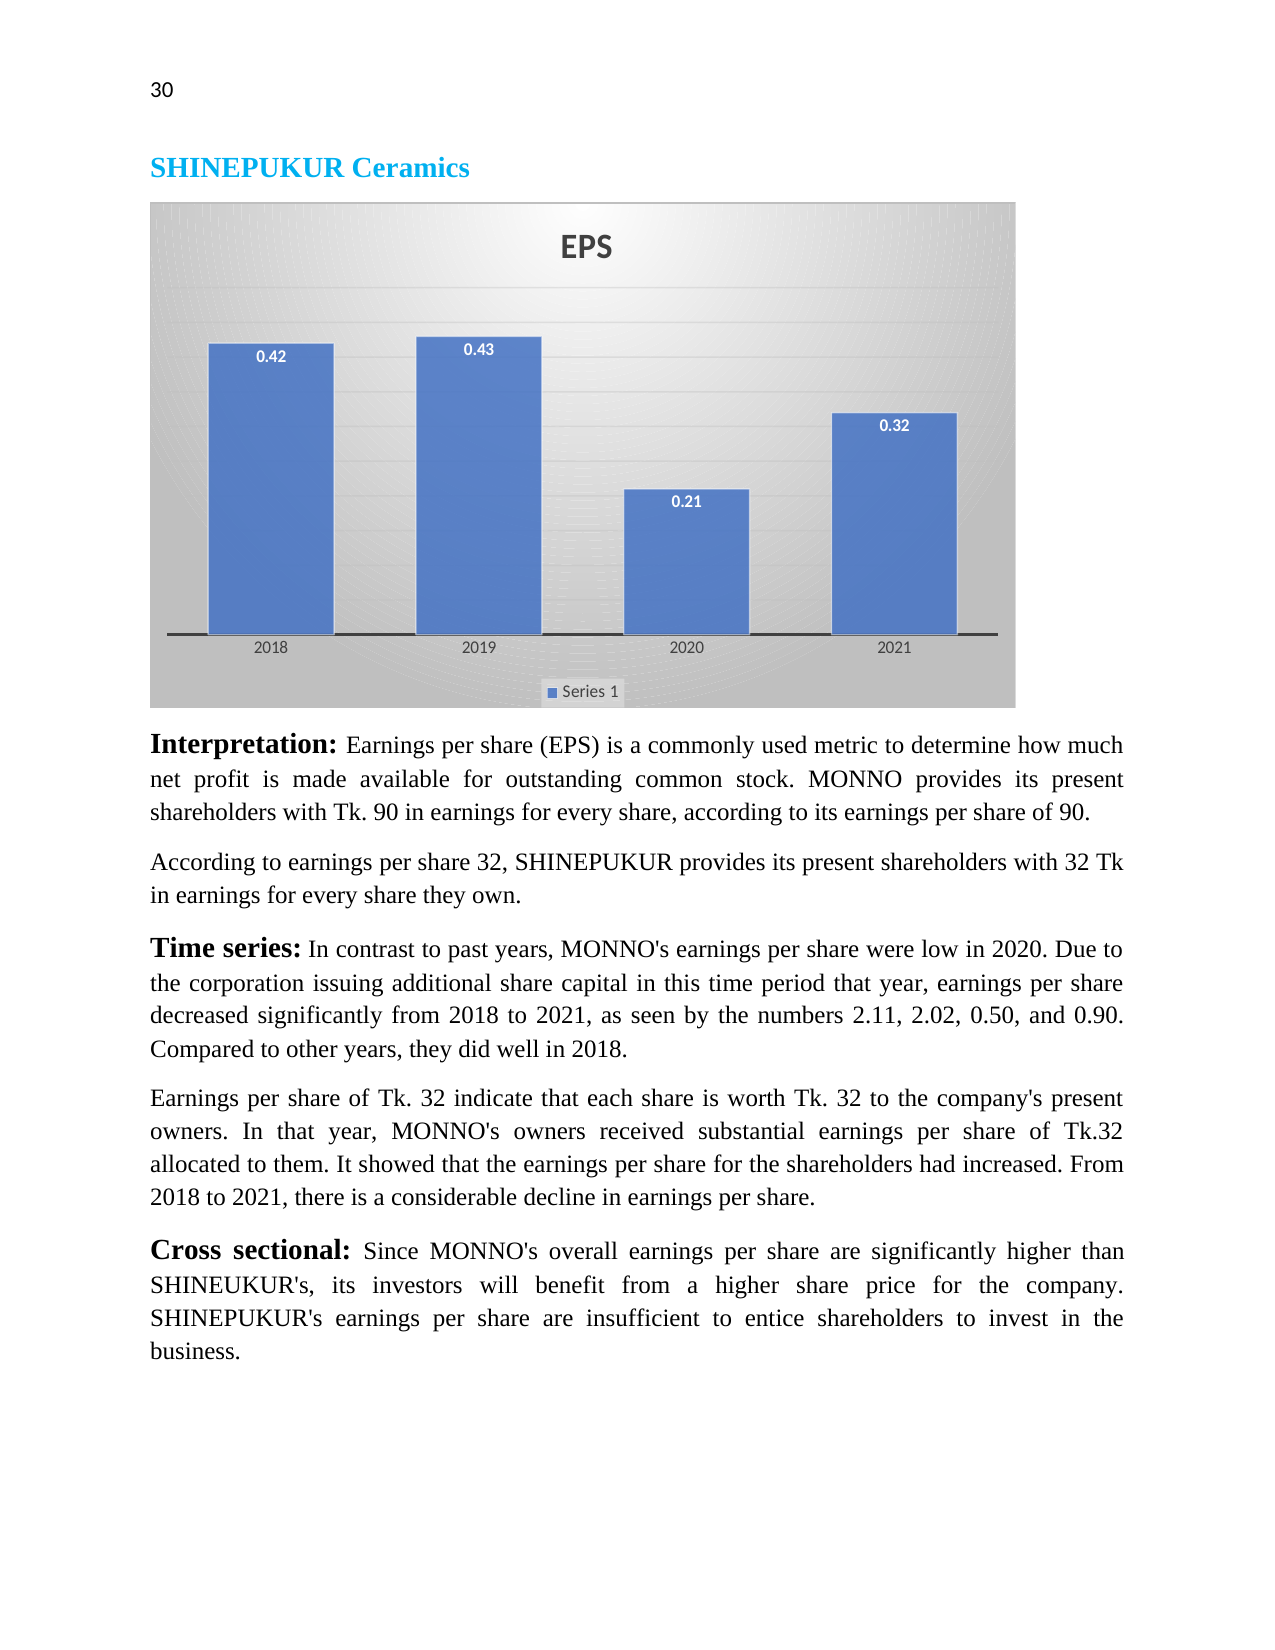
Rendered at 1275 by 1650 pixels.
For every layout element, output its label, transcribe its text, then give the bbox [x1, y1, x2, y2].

text Cross sectional: Since MONNO's overall earnings per share are significantly higher than SHINEUKUR's, its investors will benefit from a higher share price for the company. SHINEPUKUR's earnings per share are insufficient to entice shareholders to invest in the business. [150, 1232, 1125, 1365]
text Time series: In contrast to past years, MONNO's earnings per share were low in 2020. Due to the corporation issuing additional share capital in this time period that year, earnings per share decreased significantly from 2018 to 2021, as seen by the numbers 2.11, 2.02, 0.50, and 0.90. Compared to other years, they did well in 2018. [150, 930, 1125, 1062]
text According to earnings per share 32, SHINEPUKUR provides its present shareholders with 32 Tk in earnings for every share they own. [150, 847, 1125, 909]
text Interpretation: Earnings per share (EPS) is a commonly used metric to determine how much net profit is made available for outstanding common stock. MONNO provides its present shareholders with Tk. 90 in earnings for every share, according to its earnings per share of 90. [150, 727, 1125, 826]
text Earnings per share of Tk. 32 indicate that each share is worth Tk. 32 to the company's present owners. In that year, MONNO's owners received substantial earnings per share of Tk.32 allocated to them. It showed that the earnings per share for the shareholders had increased. From 2018 to 2021, there is a considerable decline in earnings per share. [150, 1083, 1125, 1211]
text SHINEPUKUR Ceramics [150, 150, 1125, 183]
